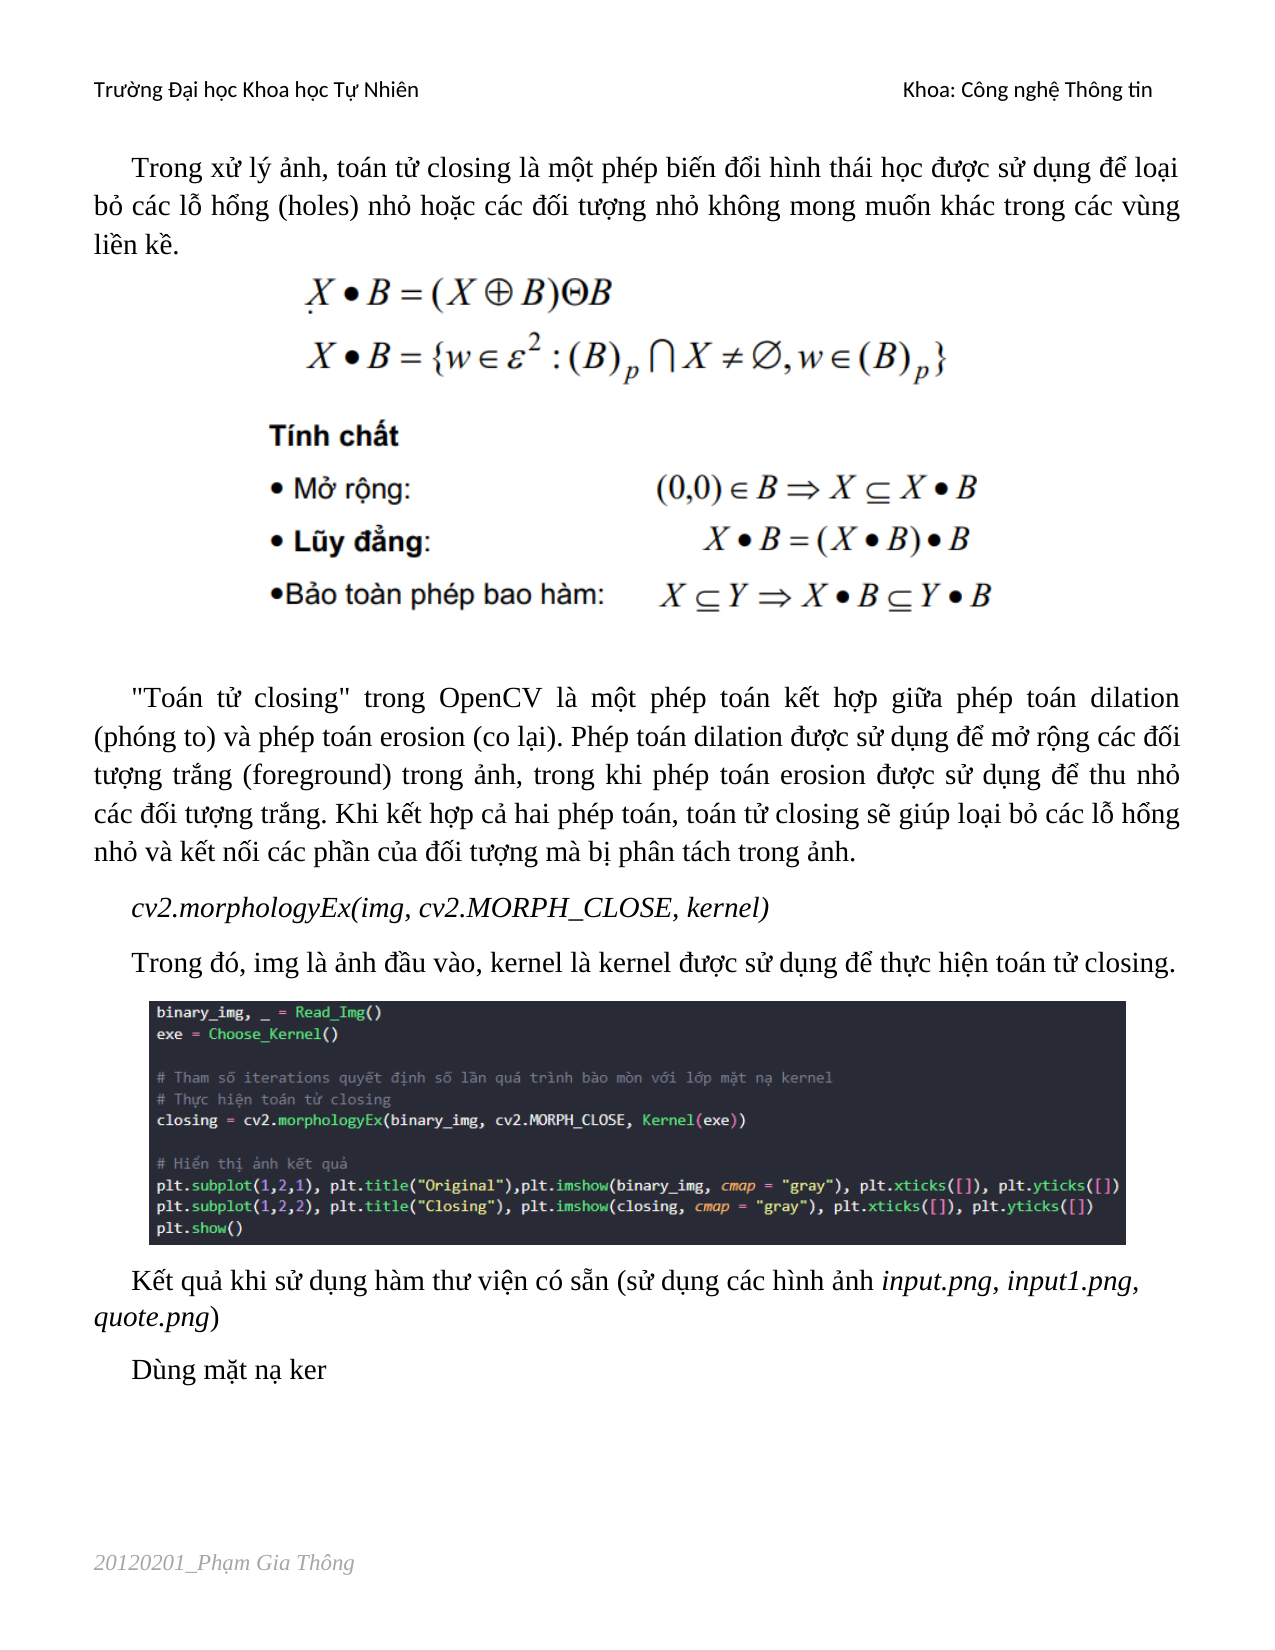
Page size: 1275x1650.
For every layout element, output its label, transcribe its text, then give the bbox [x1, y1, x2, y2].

picture [275, 268, 971, 401]
text Kết quả khi sử dụng hàm thư viện có sẵn (sử dụng các hình ảnh input.png, input1.png, quote.png) [94, 1053, 1181, 1333]
text Dùng mặt nạ ker [94, 1352, 1181, 1386]
text cv2.morphologyEx(img, cv2.MORPH_CLOSE, kernel) [94, 890, 1181, 923]
picture [149, 1001, 1126, 1245]
text "Toán tử closing" trong OpenCV là một phép toán kết hợp giữa phép toán dilation (phóng to) và phép toán erosion (co lại). Phép toán dilation được sử dụng để mở rộng các đối tượng trắng (foreground) trong ảnh, trong khi phép toán erosion được sử dụng để thu nhỏ các đối tượng trắng. Khi kết hợp cả hai phép toán, toán tử closing sẽ giúp loại bỏ các lỗ hổng nhỏ và kết nối các phần của đối tượng mà bị phân tách trong ảnh. [94, 680, 1181, 868]
picture [263, 412, 1012, 638]
text Trong đó, img là ảnh đầu vào, kernel là kernel được sử dụng để thực hiện toán tử closing. [94, 945, 1181, 978]
text Trong xử lý ảnh, toán tử closing là một phép biến đổi hình thái học được sử dụng để loại bỏ các lỗ hổng (holes) nhỏ hoặc các đối tượng nhỏ không mong muốn khác trong các vùng liền kề. [94, 150, 1181, 261]
